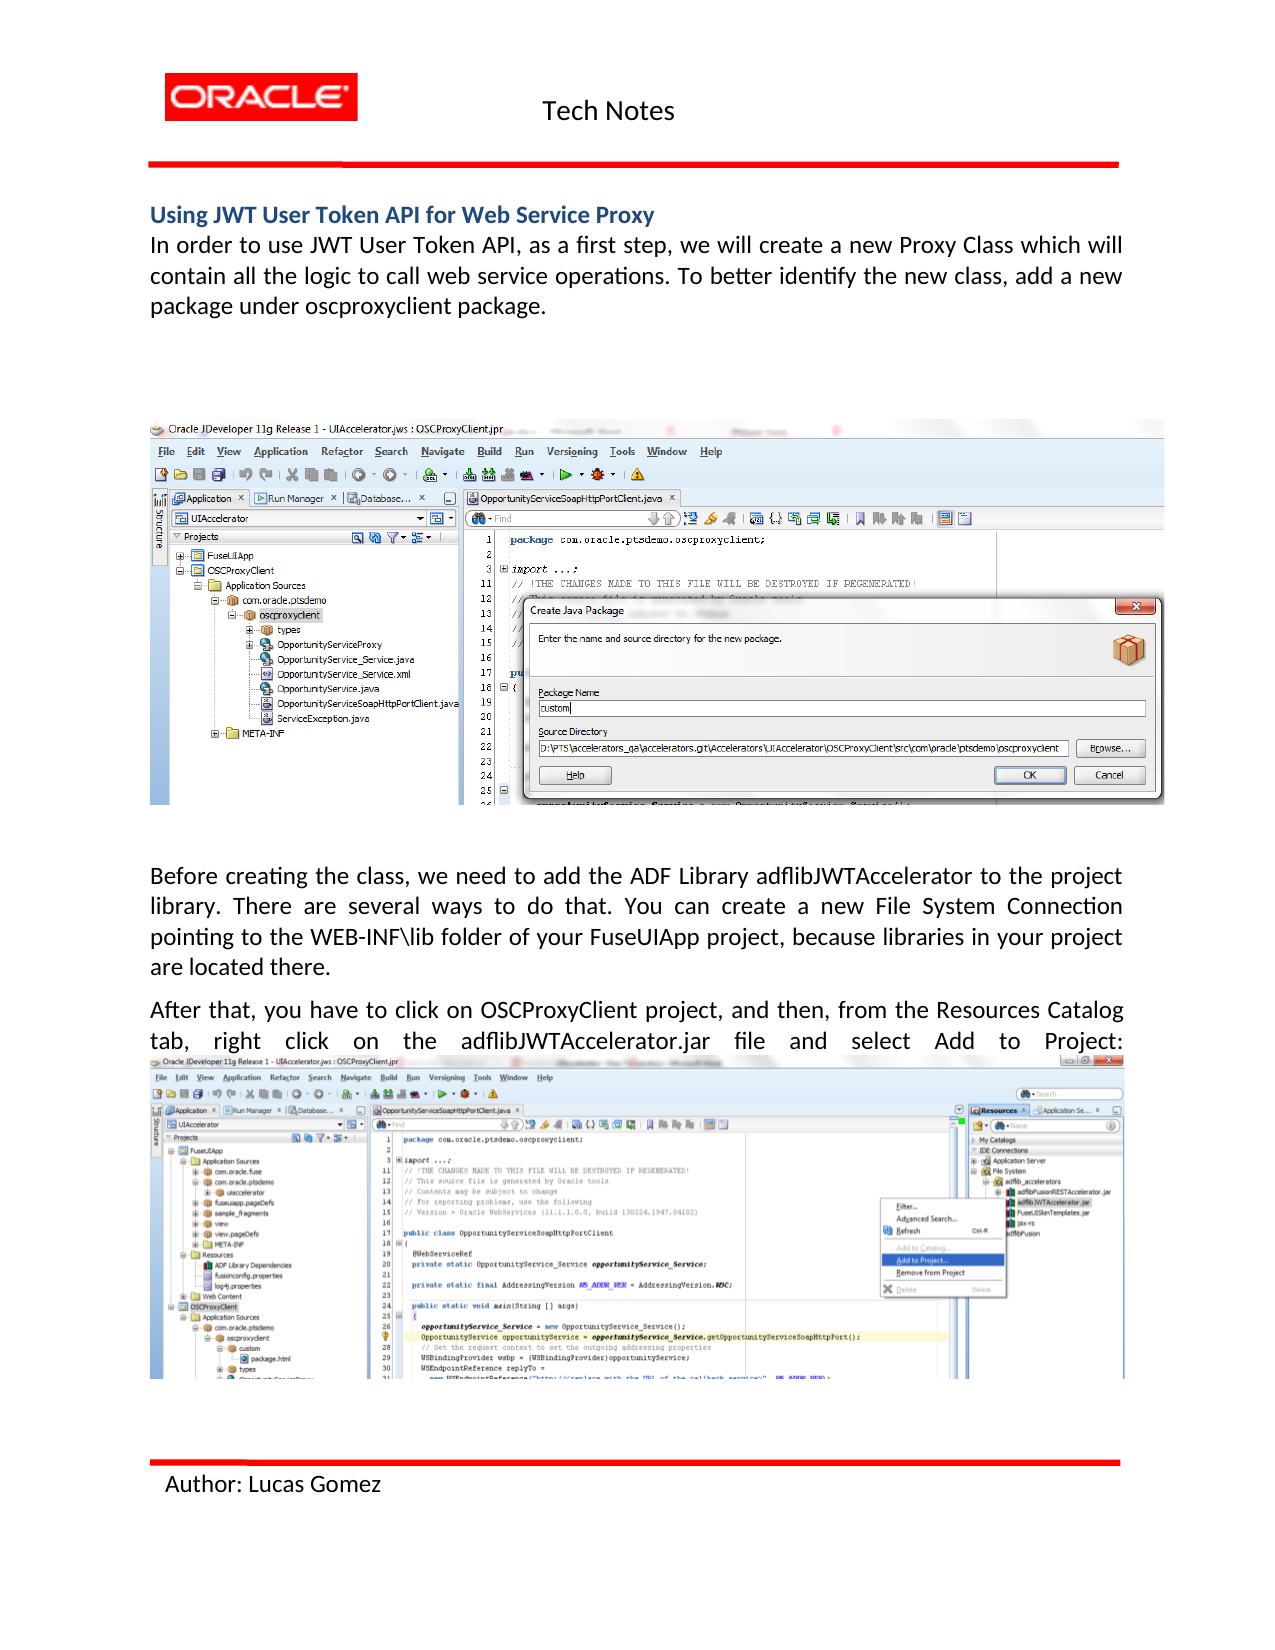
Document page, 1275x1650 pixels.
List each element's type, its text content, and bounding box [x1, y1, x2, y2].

picture [150, 419, 1165, 805]
picture [165, 73, 358, 121]
text After that, you have to click on OSCProxyClient project, and then, from the Resources Catalog tab, right click on the adflibJWTAccelerator.jar file and select Add to Project: [150, 994, 1125, 1055]
text In order to use JWT User Token API, as a first step, we will create a new Proxy Class which will contain all the logic to call web service operations. To better identify the new class, add a new package under oscproxyclient package. [150, 229, 1125, 321]
picture [150, 1055, 1125, 1379]
text Before creating the class, we need to add the ADF Library adflibJWTAccelerator to the project library. There are several ways to do that. You can create a new File System Connection pointing to the WEB-INF\lib folder of your FuseUIApp project, because libraries in your project are located there. [150, 860, 1125, 982]
subtitle Using JWT User Token API for Web Service Proxy [150, 199, 1125, 229]
